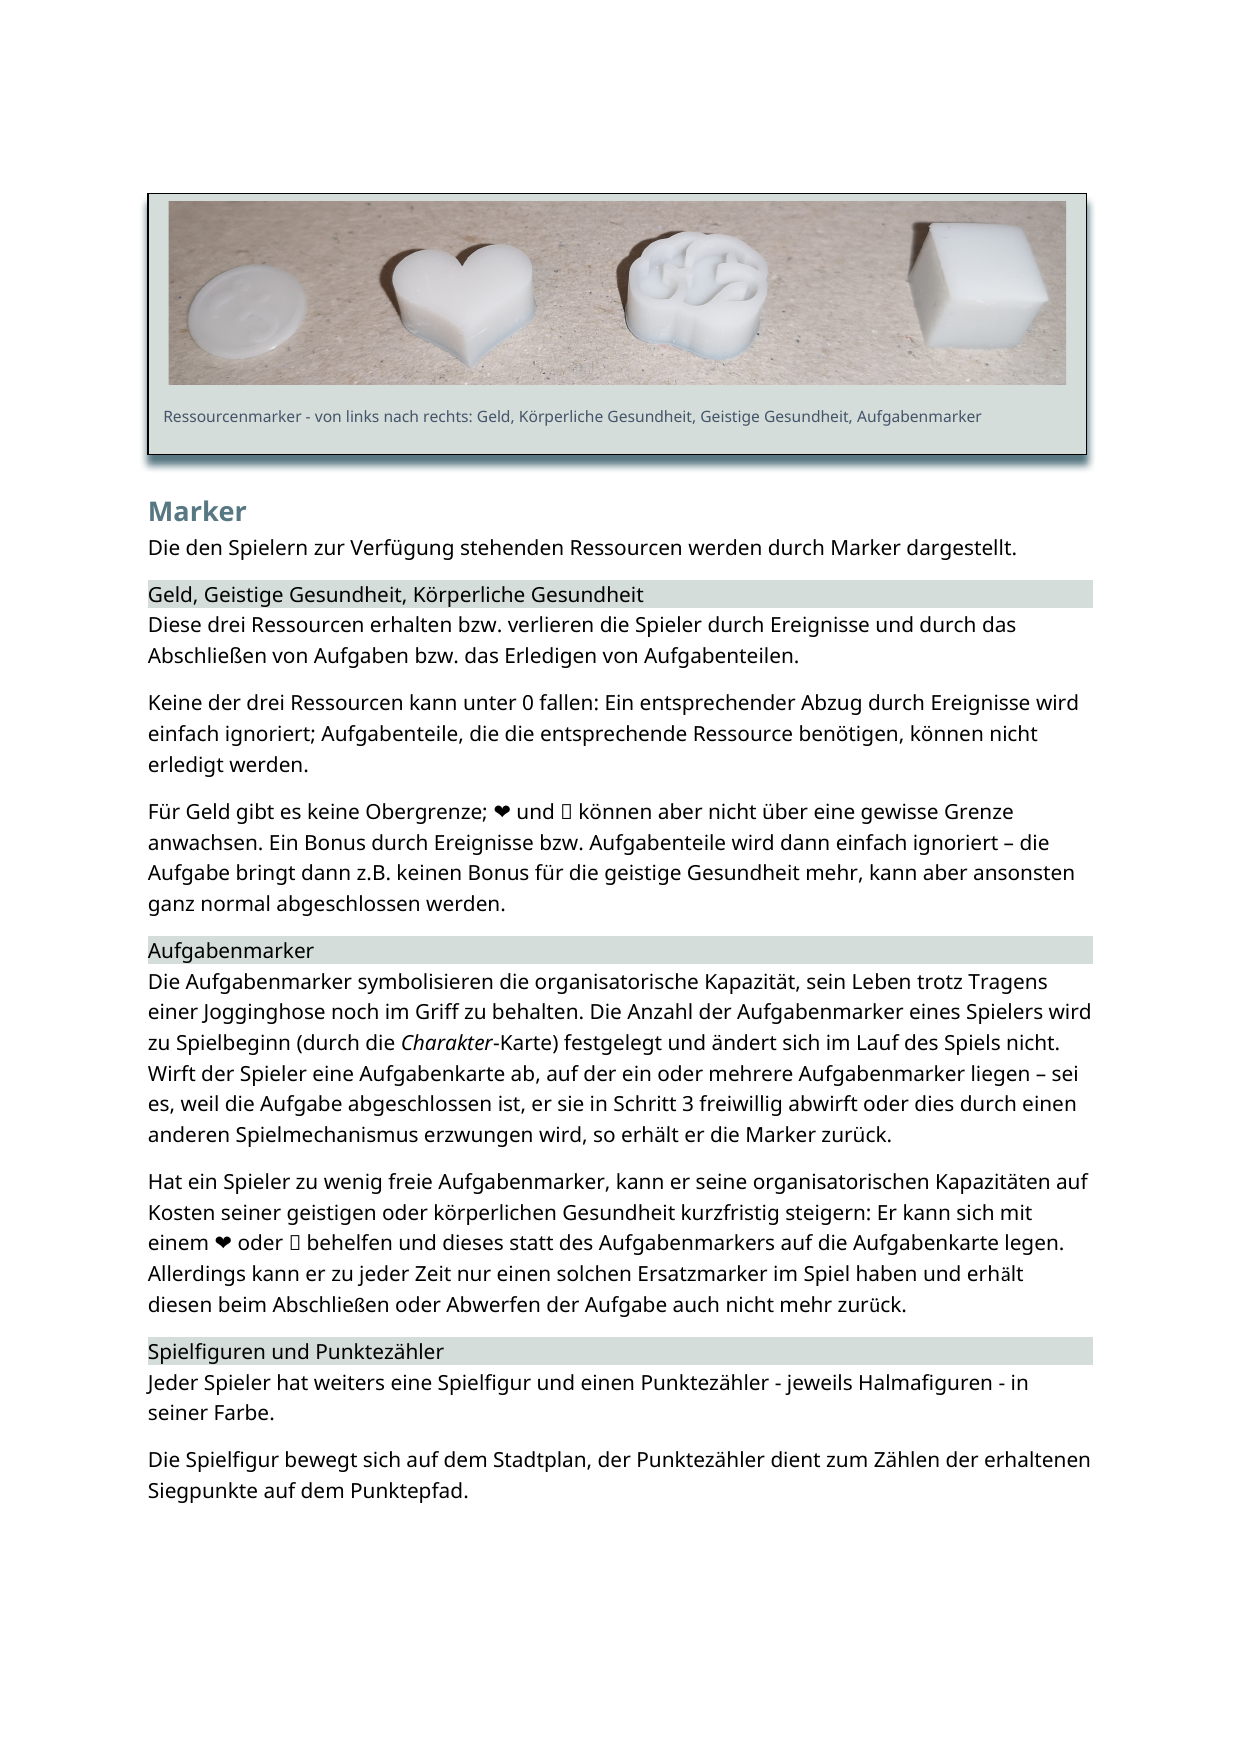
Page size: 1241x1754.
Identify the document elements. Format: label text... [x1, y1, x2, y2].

subtitle Marker [148, 468, 1093, 530]
subtitle Spielfiguren und Punktezähler [148, 1337, 1093, 1365]
text Die Aufgabenmarker symbolisieren die organisatorische Kapazität, sein Leben trotz Tragens einer Jogginghose noch im Griff zu behalten. Die Anzahl der Aufgabenmarker eines Spielers wird zu Spielbeginn (durch die Charakter-Karte) festgelegt und ändert sich im Lauf des Spiels nicht. Wirft der Spieler eine Aufgabenkarte ab, auf der ein oder mehrere Aufgabenmarker liegen – sei es, weil die Aufgabe abgeschlossen ist, er sie in Schritt 3 freiwillig abwirft oder dies durch einen anderen Spielmechanismus erzwungen wird, so erhält er die Marker zurück. [148, 967, 1093, 1148]
text Keine der drei Ressourcen kann unter 0 fallen: Ein entsprechender Abzug durch Ereignisse wird einfach ignoriert; Aufgabenteile, die die entsprechende Ressource benötigen, können nicht erledigt werden. [148, 688, 1093, 778]
text Hat ein Spieler zu wenig freie Aufgabenmarker, kann er seine organisatorischen Kapazitäten auf Kosten seiner geistigen oder körperlichen Gesundheit kurzfristig steigern: Er kann sich mit einem ❤ oder 🧠 behelfen und dieses statt des Aufgabenmarkers auf die Aufgabenkarte legen. Allerdings kann er zu jeder Zeit nur einen solchen Ersatzmarker im Spiel haben und erhält diesen beim Abschließen oder Abwerfen der Aufgabe auch nicht mehr zurück. [148, 1167, 1093, 1318]
subtitle Marker [148, 152, 1093, 200]
text Jeder Spieler hat weiters eine Spielfigur und einen Punktezähler - jeweils Halmafiguren - in seiner Farbe. [148, 1368, 1093, 1427]
text Die Spielfigur bewegt sich auf dem Stadtplan, der Punktezähler dient zum Zählen der erhaltenen Siegpunkte auf dem Punktepfad. [148, 1446, 1093, 1504]
text Die den Spielern zur Verfügung stehenden Ressourcen werden durch Marker dargestellt. [148, 533, 1093, 561]
text Diese drei Ressourcen erhalten bzw. verlieren die Spieler durch Ereignisse und durch das Abschließen von Aufgaben bzw. das Erledigen von Aufgabenteilen. [148, 611, 1093, 669]
subtitle Aufgabenmarker [148, 936, 1093, 964]
picture [168, 201, 1067, 385]
text Für Geld gibt es keine Obergrenze; ❤ und 🧠 können aber nicht über eine gewisse Grenze anwachsen. Ein Bonus durch Ereignisse bzw. Aufgabenteile wird dann einfach ignoriert – die Aufgabe bringt dann z.B. keinen Bonus für die geistige Gesundheit mehr, kann aber ansonsten ganz normal abgeschlossen werden. [148, 797, 1093, 917]
subtitle Geld, Geistige Gesundheit, Körperliche Gesundheit [148, 580, 1093, 608]
